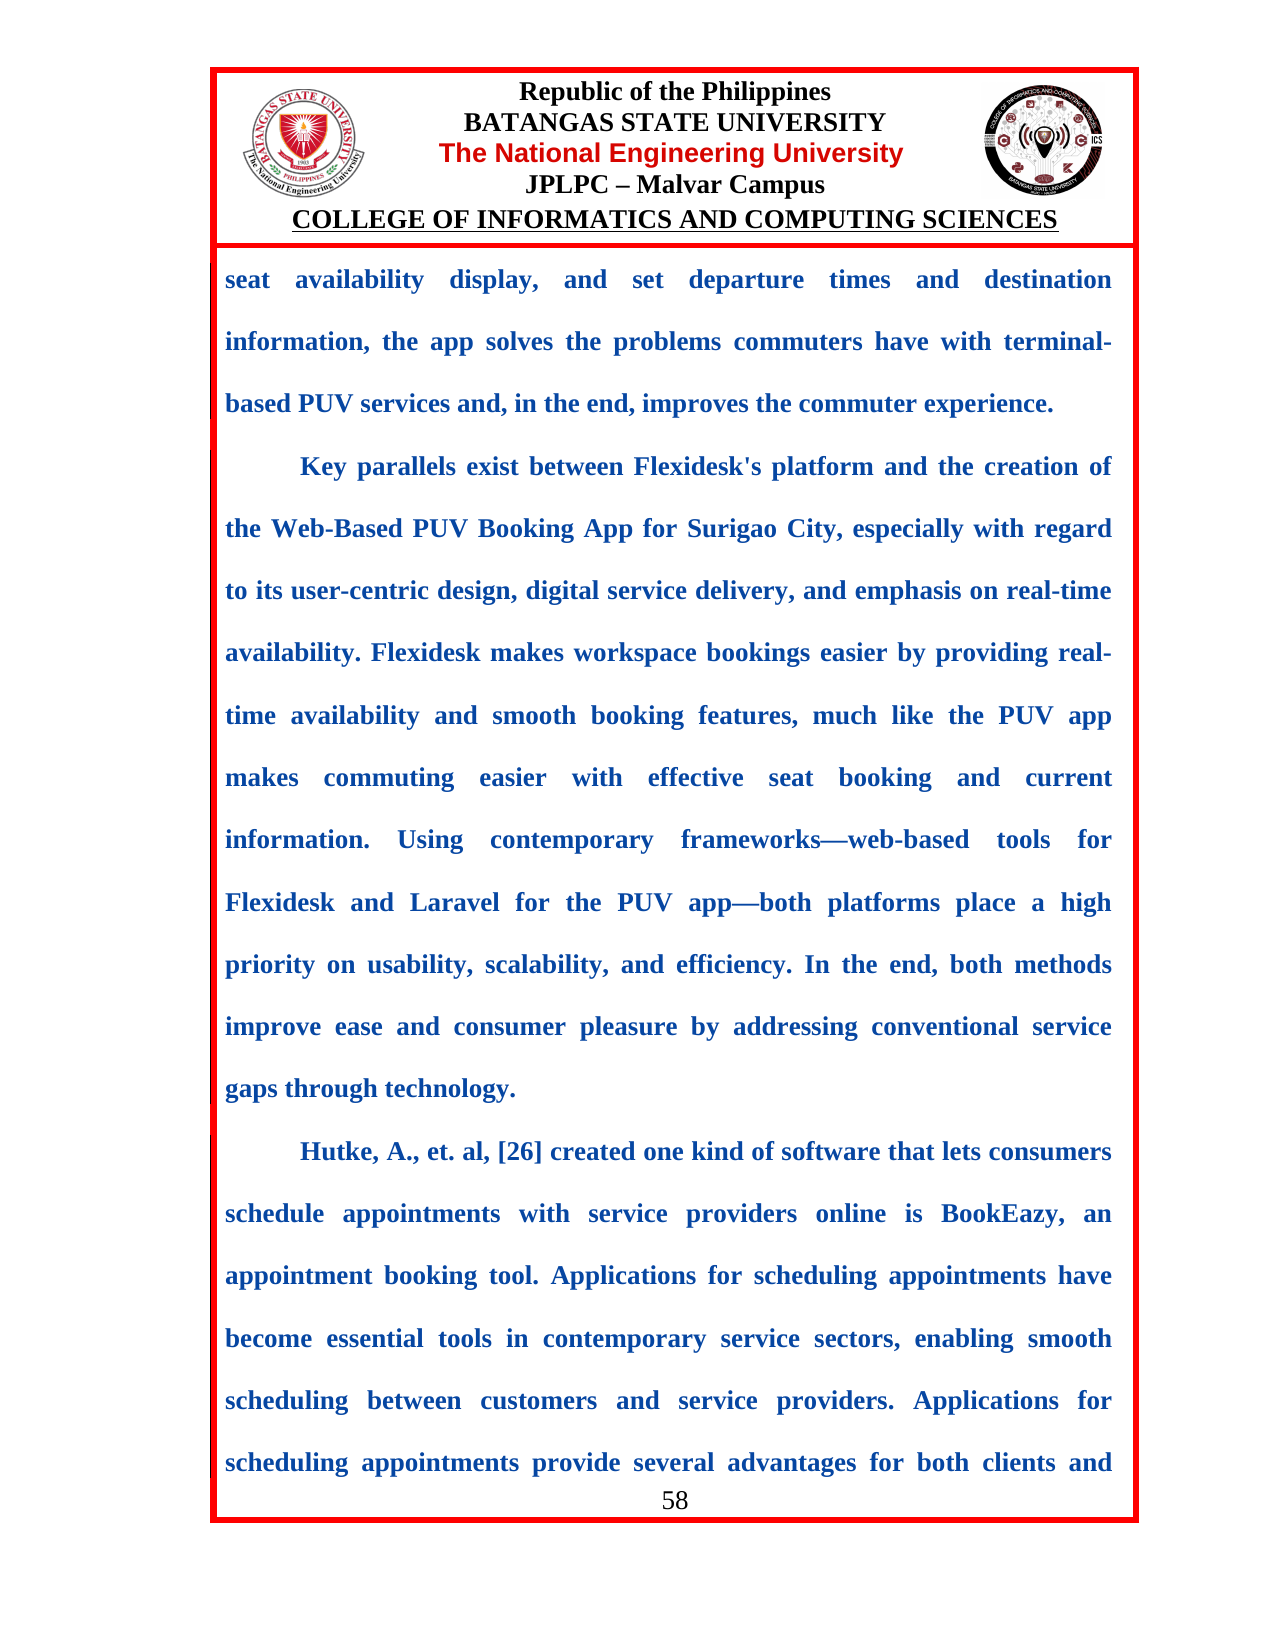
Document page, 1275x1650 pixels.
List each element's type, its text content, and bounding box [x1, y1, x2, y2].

picture [981, 82, 1105, 199]
picture [242, 89, 366, 199]
text Key parallels exist between Flexidesk's platform and the creation of the Web-Based PUV Booking App for Surigao City, especially with regard to its user-centric design, digital service delivery, and emphasis on real-time availability. Flexidesk makes workspace bookings easier by providing real-time availability and smooth booking features, much like the PUV app makes commuting easier with effective seat booking and current information. Using contemporary frameworks—web-based tools for Flexidesk and Laravel for the PUV app—both platforms place a high priority on usability, scalability, and efficiency. In the end, both methods improve ease and consumer pleasure by addressing conventional service gaps through technology. [225, 450, 1113, 1104]
